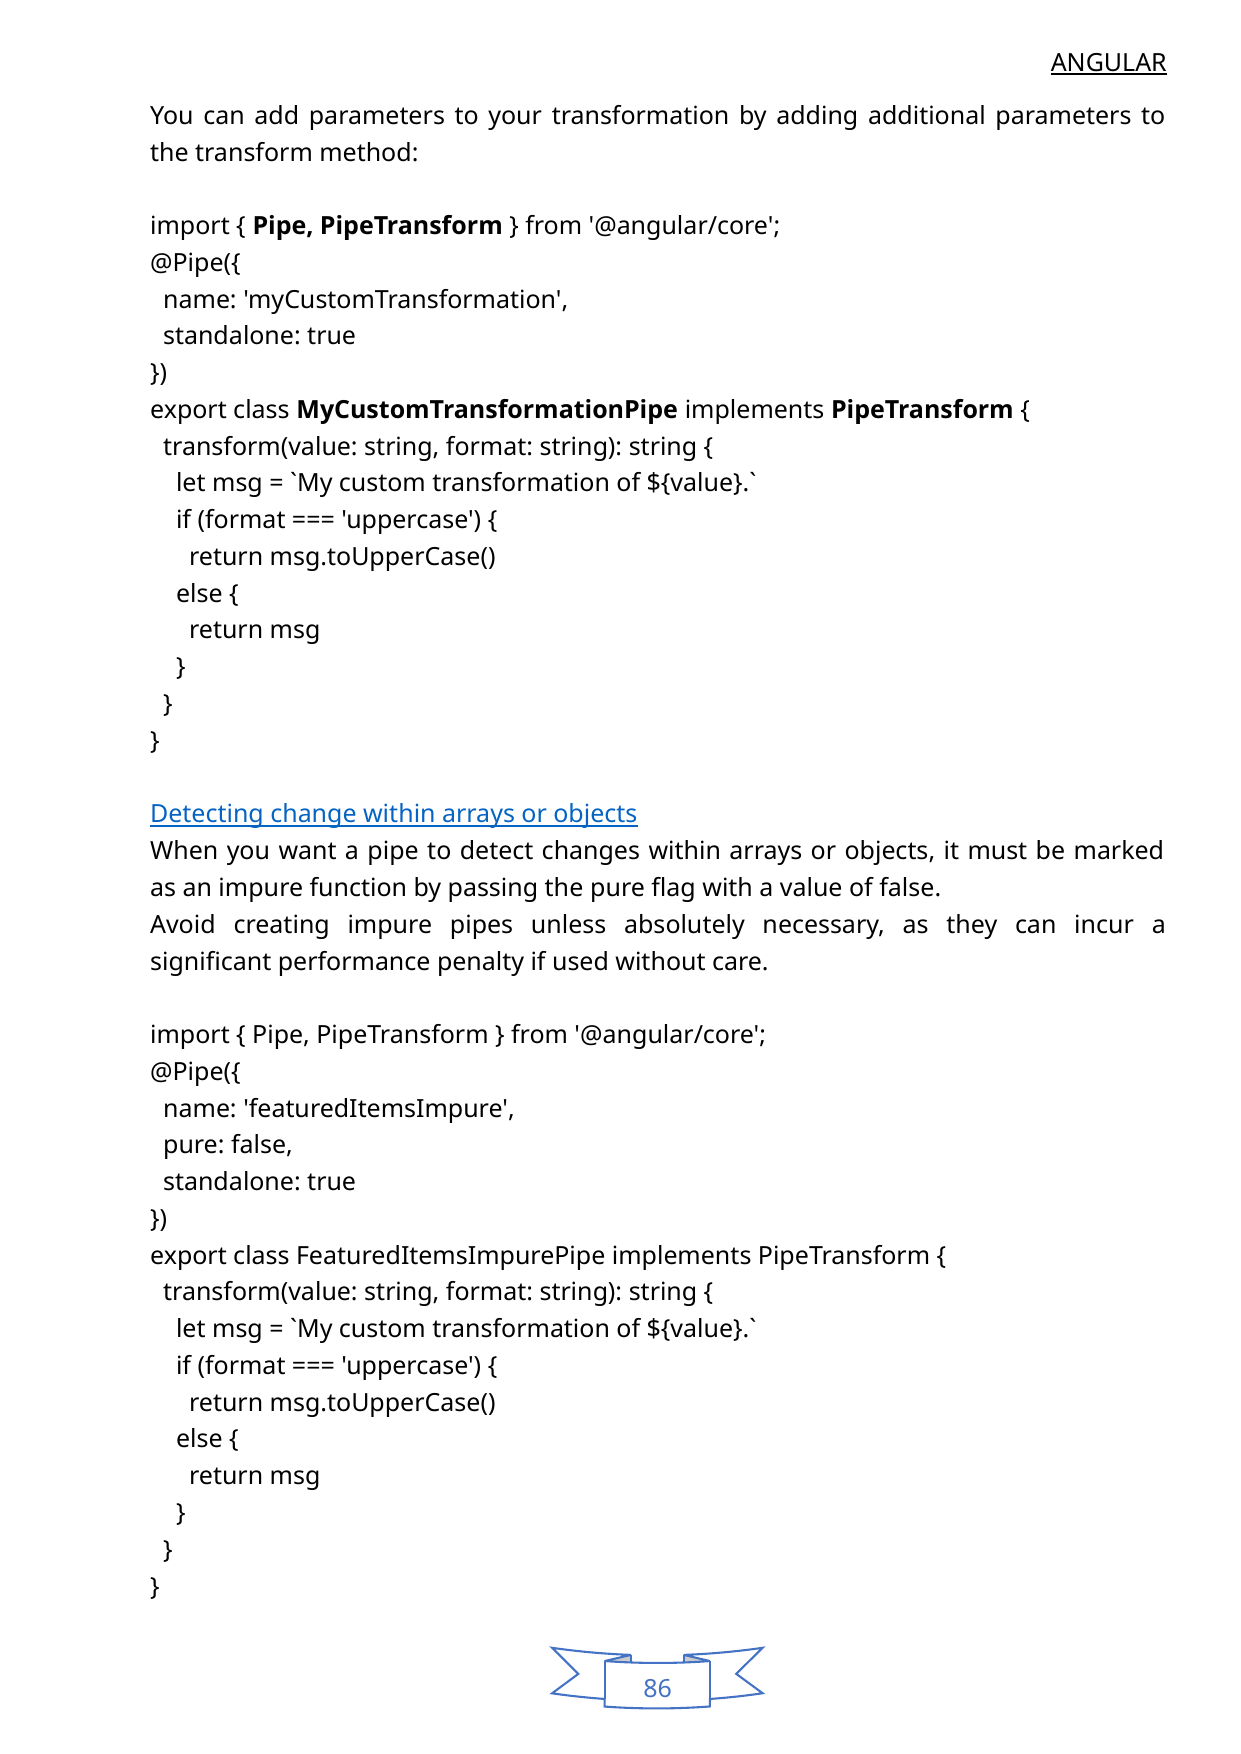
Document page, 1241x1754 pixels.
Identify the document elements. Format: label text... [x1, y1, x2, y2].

text return msg.toUpperCase() [150, 1384, 1167, 1418]
text return msg [150, 612, 1167, 646]
text standalone: true [150, 1164, 1167, 1198]
text name: 'myCustomTransformation', [150, 281, 1167, 315]
text if (format === 'uppercase') { [150, 1348, 1167, 1382]
text import { Pipe, PipeTransform } from '@angular/core'; [150, 208, 1167, 242]
text }) [150, 355, 1167, 389]
text name: 'featuredItemsImpure', [150, 1090, 1167, 1124]
text import { Pipe, PipeTransform } from '@angular/core'; [150, 1017, 1167, 1051]
text } [150, 1495, 1167, 1529]
text transform(value: string, format: string): string { [150, 428, 1167, 462]
text export class MyCustomTransformationPipe implements PipeTransform { [150, 392, 1167, 426]
text return msg [150, 1458, 1167, 1492]
text } [150, 1568, 1167, 1602]
text return msg.toUpperCase() [150, 539, 1167, 573]
text @Pipe({ [150, 244, 1167, 278]
text else { [150, 1421, 1167, 1455]
text standalone: true [150, 318, 1167, 352]
text } [150, 1531, 1167, 1566]
text } [150, 722, 1167, 757]
text Avoid creating impure pipes unless absolutely necessary, as they can incur a significant performance penalty if used without care. [150, 906, 1167, 977]
text @Pipe({ [150, 1053, 1167, 1087]
text When you want a pipe to detect changes within arrays or objects, it must be marked as an impure function by passing the pure flag with a value of false. [150, 833, 1167, 904]
text Detecting change within arrays or objects [150, 796, 1167, 830]
text pure: false, [150, 1127, 1167, 1161]
text } [150, 649, 1167, 683]
text else { [150, 575, 1167, 609]
text transform(value: string, format: string): string { [150, 1274, 1167, 1308]
text You can add parameters to your transformation by adding additional parameters to the transform method: [150, 97, 1167, 168]
text export class FeaturedItemsImpurePipe implements PipeTransform { [150, 1237, 1167, 1271]
text } [150, 686, 1167, 720]
text let msg = `My custom transformation of ${value}.` [150, 1311, 1167, 1345]
text }) [150, 1201, 1167, 1234]
text if (format === 'uppercase') { [150, 502, 1167, 536]
text let msg = `My custom transformation of ${value}.` [150, 465, 1167, 499]
